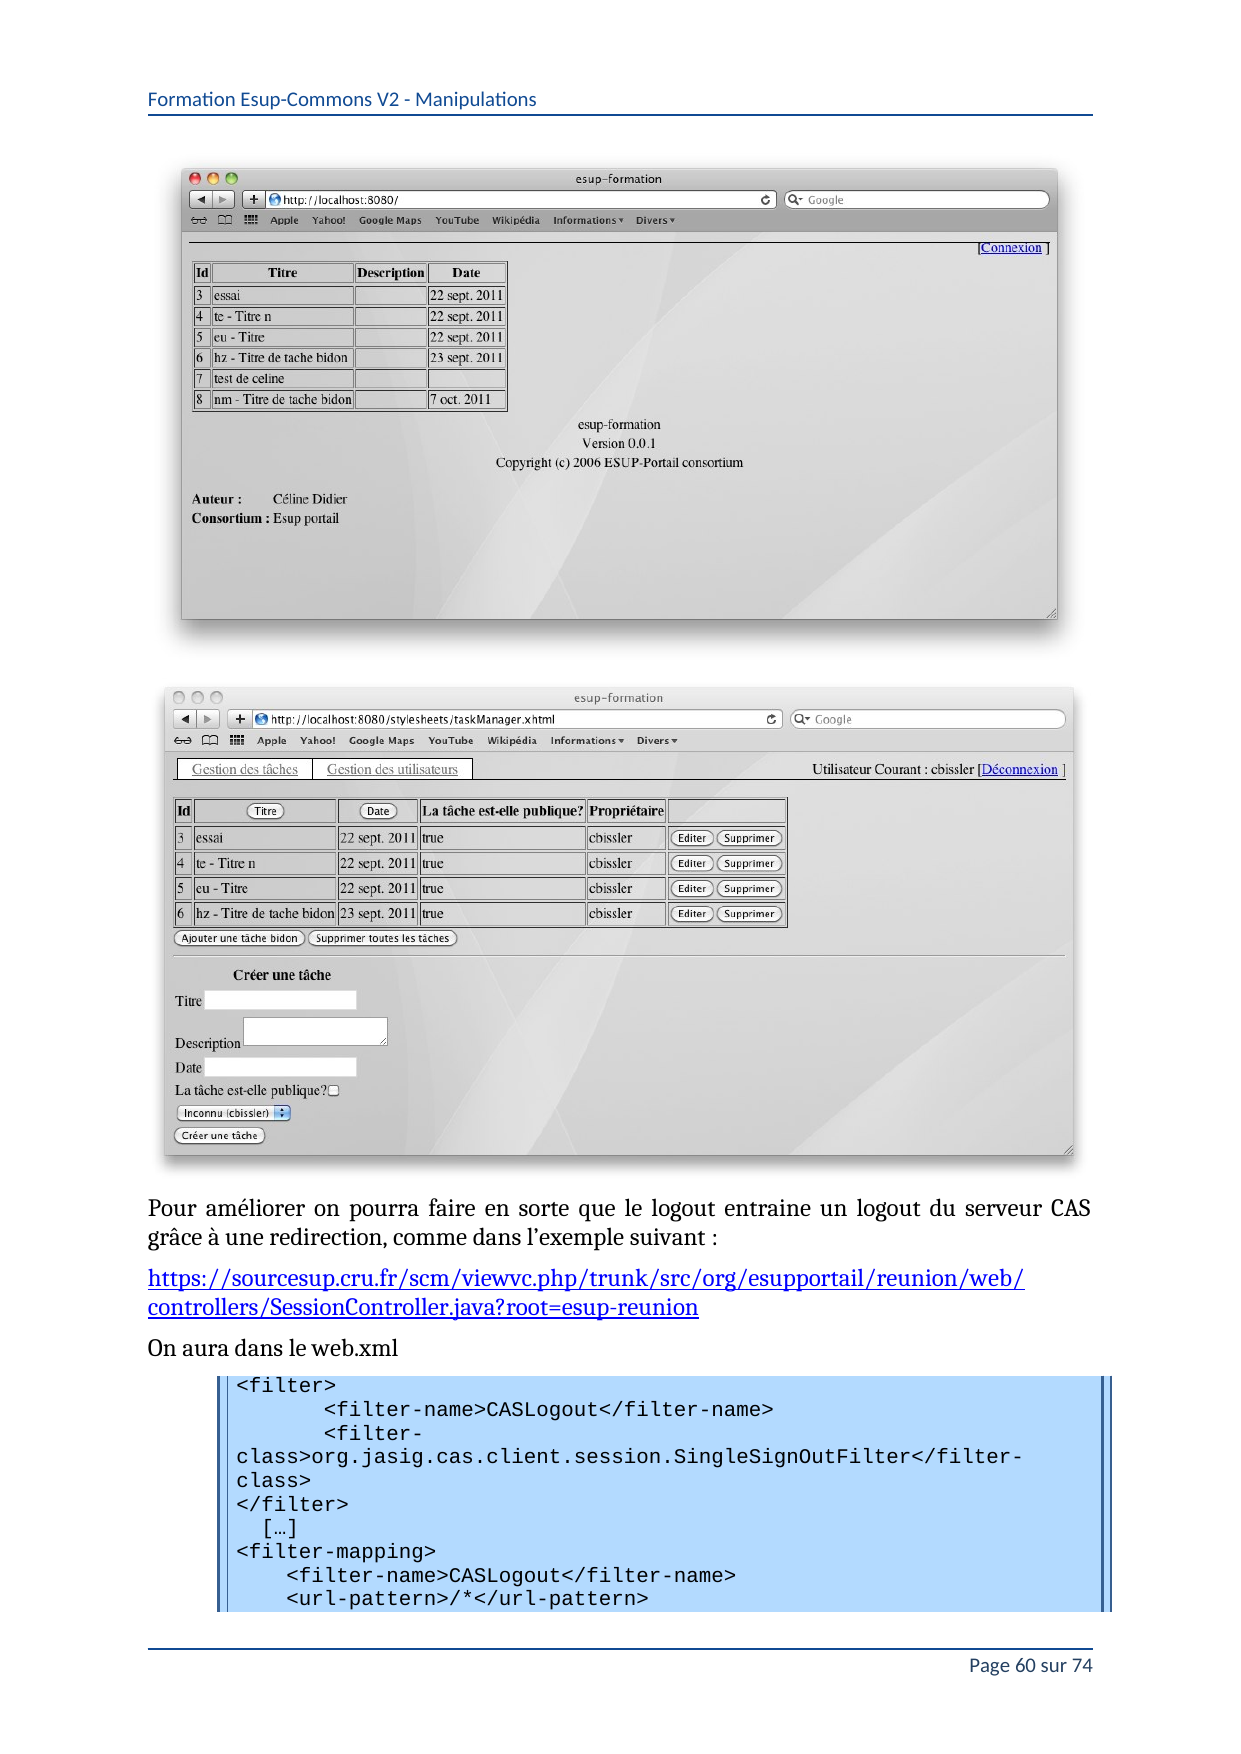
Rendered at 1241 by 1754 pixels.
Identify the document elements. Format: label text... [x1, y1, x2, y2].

text <filter-name>CASLogout</filter-name> [228, 1399, 1101, 1423]
text On aura dans le web.xml [148, 1334, 1093, 1363]
text </filter> [228, 1494, 1101, 1517]
text https://sourcesup.cru.fr/scm/viewvc.php/trunk/src/org/esupportail/reunion/web/controllers/SessionController.java?root=esup-reunion [148, 1264, 1093, 1322]
text […] [228, 1517, 1101, 1541]
text <url-pattern>/*</url-pattern> [228, 1588, 1101, 1612]
text <filter-class>org.jasig.cas.client.session.SingleSignOutFilter</filter-class> [228, 1423, 1101, 1494]
text <filter-name>CASLogout</filter-name> [228, 1565, 1101, 1588]
text <filter> [228, 1376, 1101, 1399]
text Pour améliorer on pourra faire en sorte que le logout entraine un logout du serveur CAS grâce à une redirection, comme dans l’exemple suivant : [148, 1194, 1093, 1252]
picture [147, 678, 1091, 1182]
text <filter-mapping> [228, 1541, 1101, 1565]
picture [147, 147, 1091, 666]
